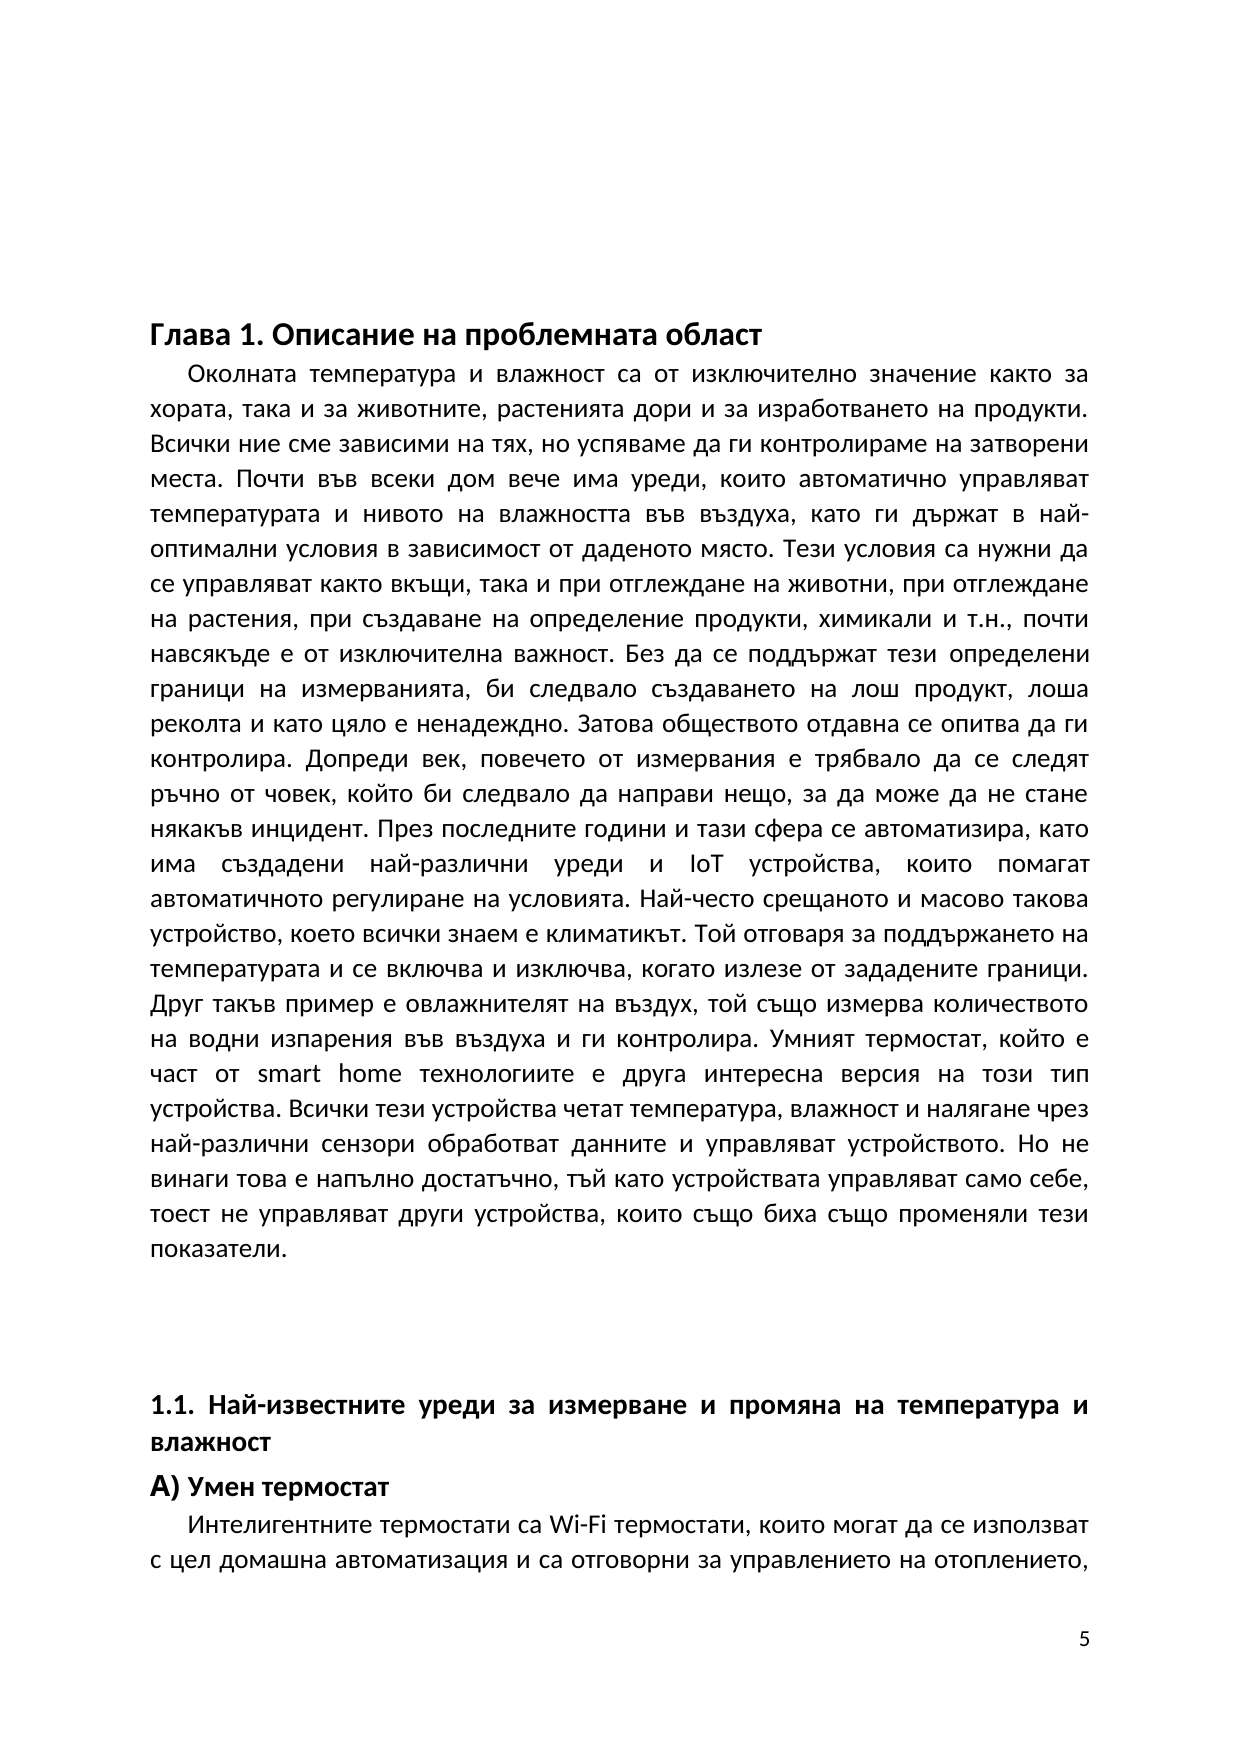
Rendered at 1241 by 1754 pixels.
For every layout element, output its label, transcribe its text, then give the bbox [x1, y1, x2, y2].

subtitle 1.1. Най-известните уреди за измерване и промяна на температура и влажност [150, 1386, 1090, 1459]
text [150, 1507, 1090, 1575]
subtitle Глава 1. Описание на проблемната област [150, 313, 1090, 354]
subtitle А) Умен термостат [150, 1465, 1090, 1505]
text Околната температура и влажност са от изключително значение както за хората, така и за животните, растенията дори и за изработването на продукти. Всички ние сме зависими на тях, но успяваме да ги контролираме на затворени места. Почти във всеки дом вече има уреди, които автоматично управляват температурата и нивото на влажността във въздуха, като ги държат в най-оптимални условия в зависимост от даденото място. Тези условия са нужни да се управляват както вкъщи, така и при отглеждане на животни, при отглеждане на растения, при създаване на определение продукти, химикали и т.н., почти навсякъде е от изключителна важност. Без да се поддържат тези определени граници на измерванията, би следвало създаването на лош продукт, лоша реколта и като цяло е ненадеждно. Затова обществото отдавна се опитва да ги контролира. Допреди век, повечето от измервания е трябвало да се следят ръчно от човек, който би следвало да направи нещо, за да може да не стане някакъв инцидент. През последните години и тази сфера се автоматизира, като има създадени най-различни уреди и IoT устройства, които помагат автоматичното регулиране на условията. Най-често срещаното и масово такова устройство, което всички знаем е климатикът. Той отговаря за поддържането на температурата и се включва и изключва, когато излезе от зададените граници. Друг такъв пример е овлажнителят на въздух, той също измерва количеството на водни изпарения във въздуха и ги контролира. Умният термостат, който е част от smart home технологиите е друга интересна версия на този тип устройства. Всички тези устройства четат температура, влажност и налягане чрез най-различни сензори обработват данните и управляват устройството. Но не винаги това е напълно достатъчно, тъй като устройствата управляват само себе, тоест не управляват други устройства, които също биха също променяли тези показатели. [150, 356, 1090, 1264]
